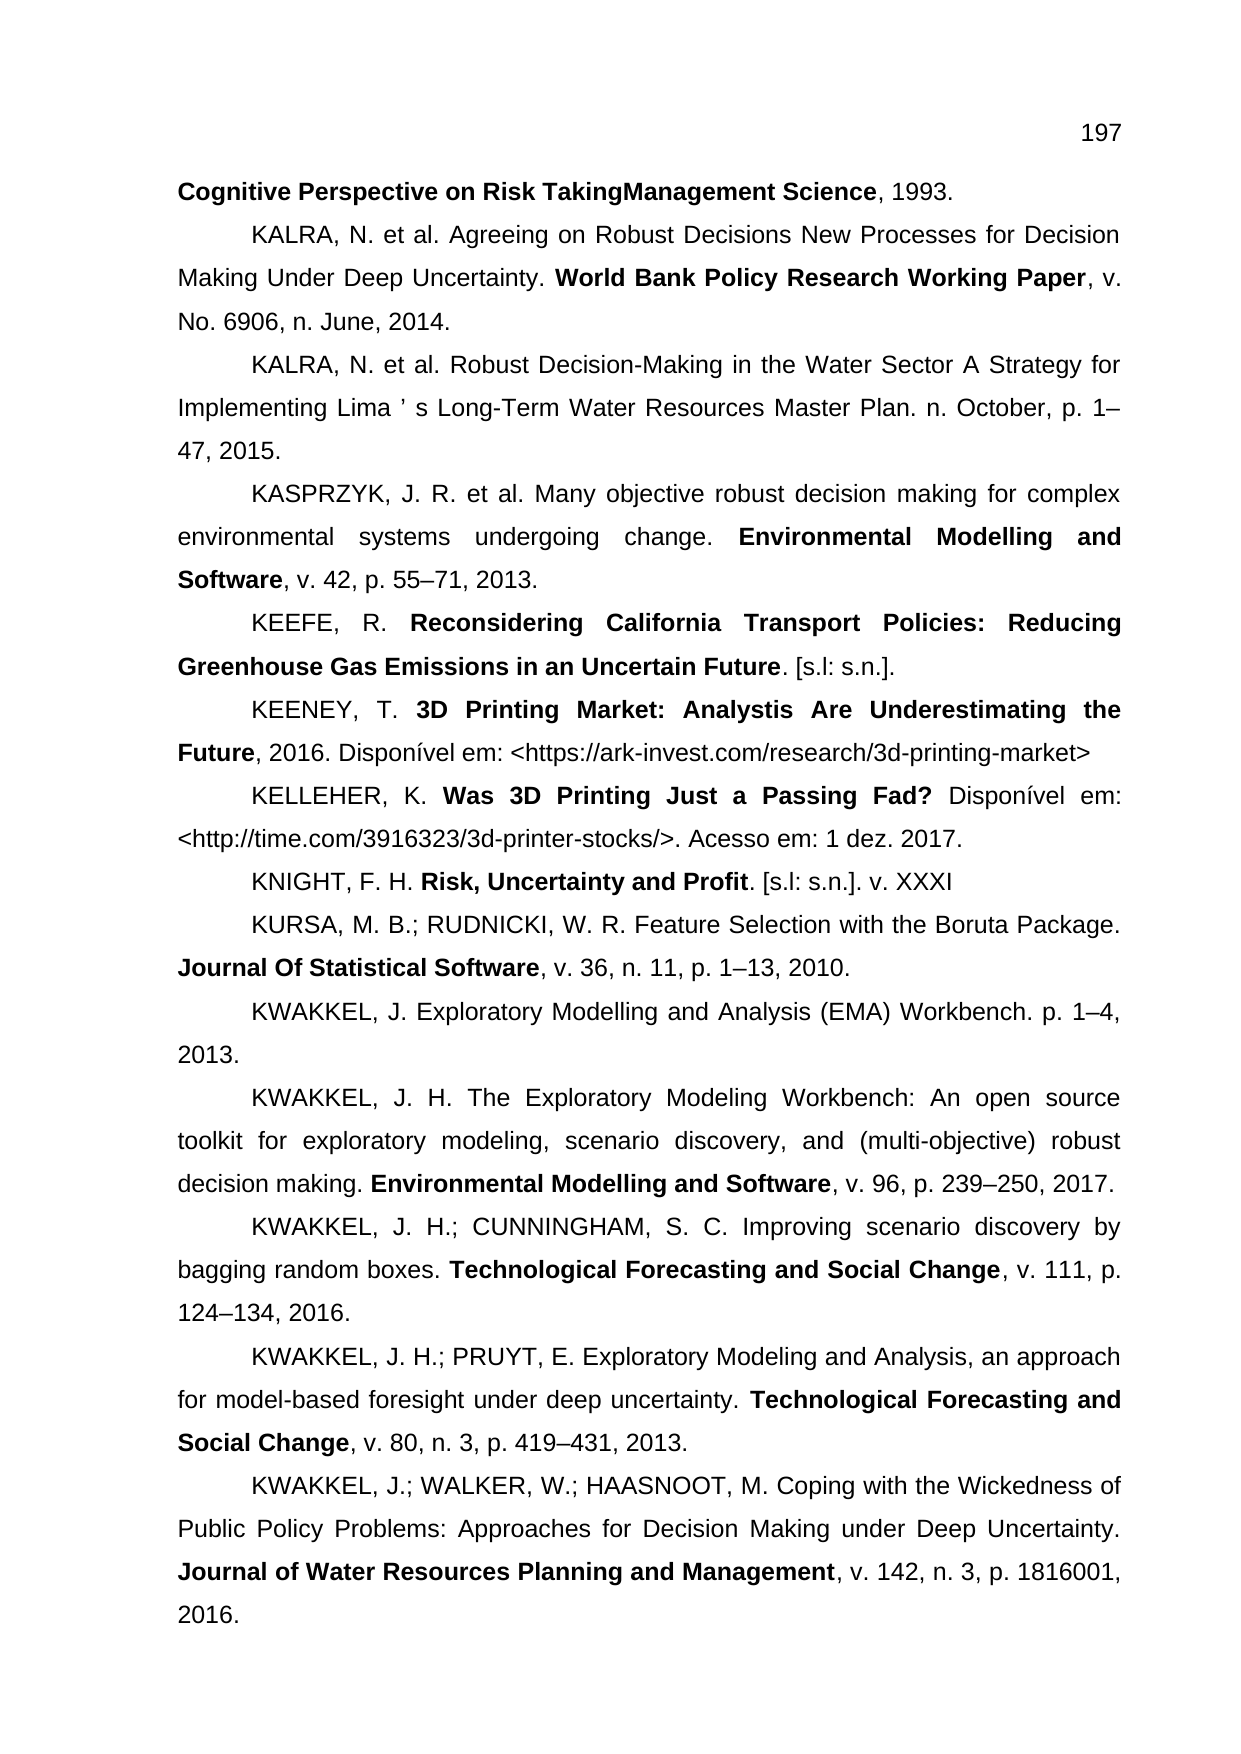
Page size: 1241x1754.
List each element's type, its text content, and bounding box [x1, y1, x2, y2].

text KEEFE, R. Reconsidering California Transport Policies: Reducing Greenhouse Gas Emissions in an Uncertain Future. [s.l: s.n.]. [177, 608, 1122, 680]
text KASPRZYK, J. R. et al. Many objective robust decision making for complex environmental systems undergoing change. Environmental Modelling and Software, v. 42, p. 55–71, 2013. [177, 479, 1122, 594]
text KWAKKEL, J.; WALKER, W.; HAASNOOT, M. Coping with the Wickedness of Public Policy Problems: Approaches for Decision Making under Deep Uncertainty. Journal of Water Resources Planning and Management, v. 142, n. 3, p. 1816001, 2016. [177, 1471, 1122, 1629]
text KWAKKEL, J. Exploratory Modelling and Analysis (EMA) Workbench. p. 1–4, 2013. [177, 997, 1122, 1068]
text KALRA, N. et al. Robust Decision-Making in the Water Sector A Strategy for Implementing Lima ’ s Long-Term Water Resources Master Plan. n. October, p. 1–47, 2015. [177, 350, 1122, 465]
text KELLEHER, K. Was 3D Printing Just a Passing Fad? Disponível em: <http://time.com/3916323/3d-printer-stocks/>. Acesso em: 1 dez. 2017. [177, 781, 1122, 853]
text KEENEY, T. 3D Printing Market: Analystis Are Underestimating the Future, 2016. Disponível em: <https://ark-invest.com/research/3d-printing-market> [177, 695, 1122, 767]
text KURSA, M. B.; RUDNICKI, W. R. Feature Selection with the Boruta Package. Journal Of Statistical Software, v. 36, n. 11, p. 1–13, 2010. [177, 910, 1122, 982]
text KWAKKEL, J. H.; CUNNINGHAM, S. C. Improving scenario discovery by bagging random boxes. Technological Forecasting and Social Change, v. 111, p. 124–134, 2016. [177, 1212, 1122, 1327]
text KWAKKEL, J. H.; PRUYT, E. Exploratory Modeling and Analysis, an approach for model-based foresight under deep uncertainty. Technological Forecasting and Social Change, v. 80, n. 3, p. 419–431, 2013. [177, 1342, 1122, 1457]
text KWAKKEL, J. H. The Exploratory Modeling Workbench: An open source toolkit for exploratory modeling, scenario discovery, and (multi-objective) robust decision making. Environmental Modelling and Software, v. 96, p. 239–250, 2017. [177, 1083, 1122, 1198]
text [177, 177, 1122, 206]
text KALRA, N. et al. Agreeing on Robust Decisions New Processes for Decision Making Under Deep Uncertainty. World Bank Policy Research Working Paper, v. No. 6906, n. June, 2014. [177, 220, 1122, 335]
text KNIGHT, F. H. Risk, Uncertainty and Profit. [s.l: s.n.]. v. XXXI [177, 867, 1122, 896]
